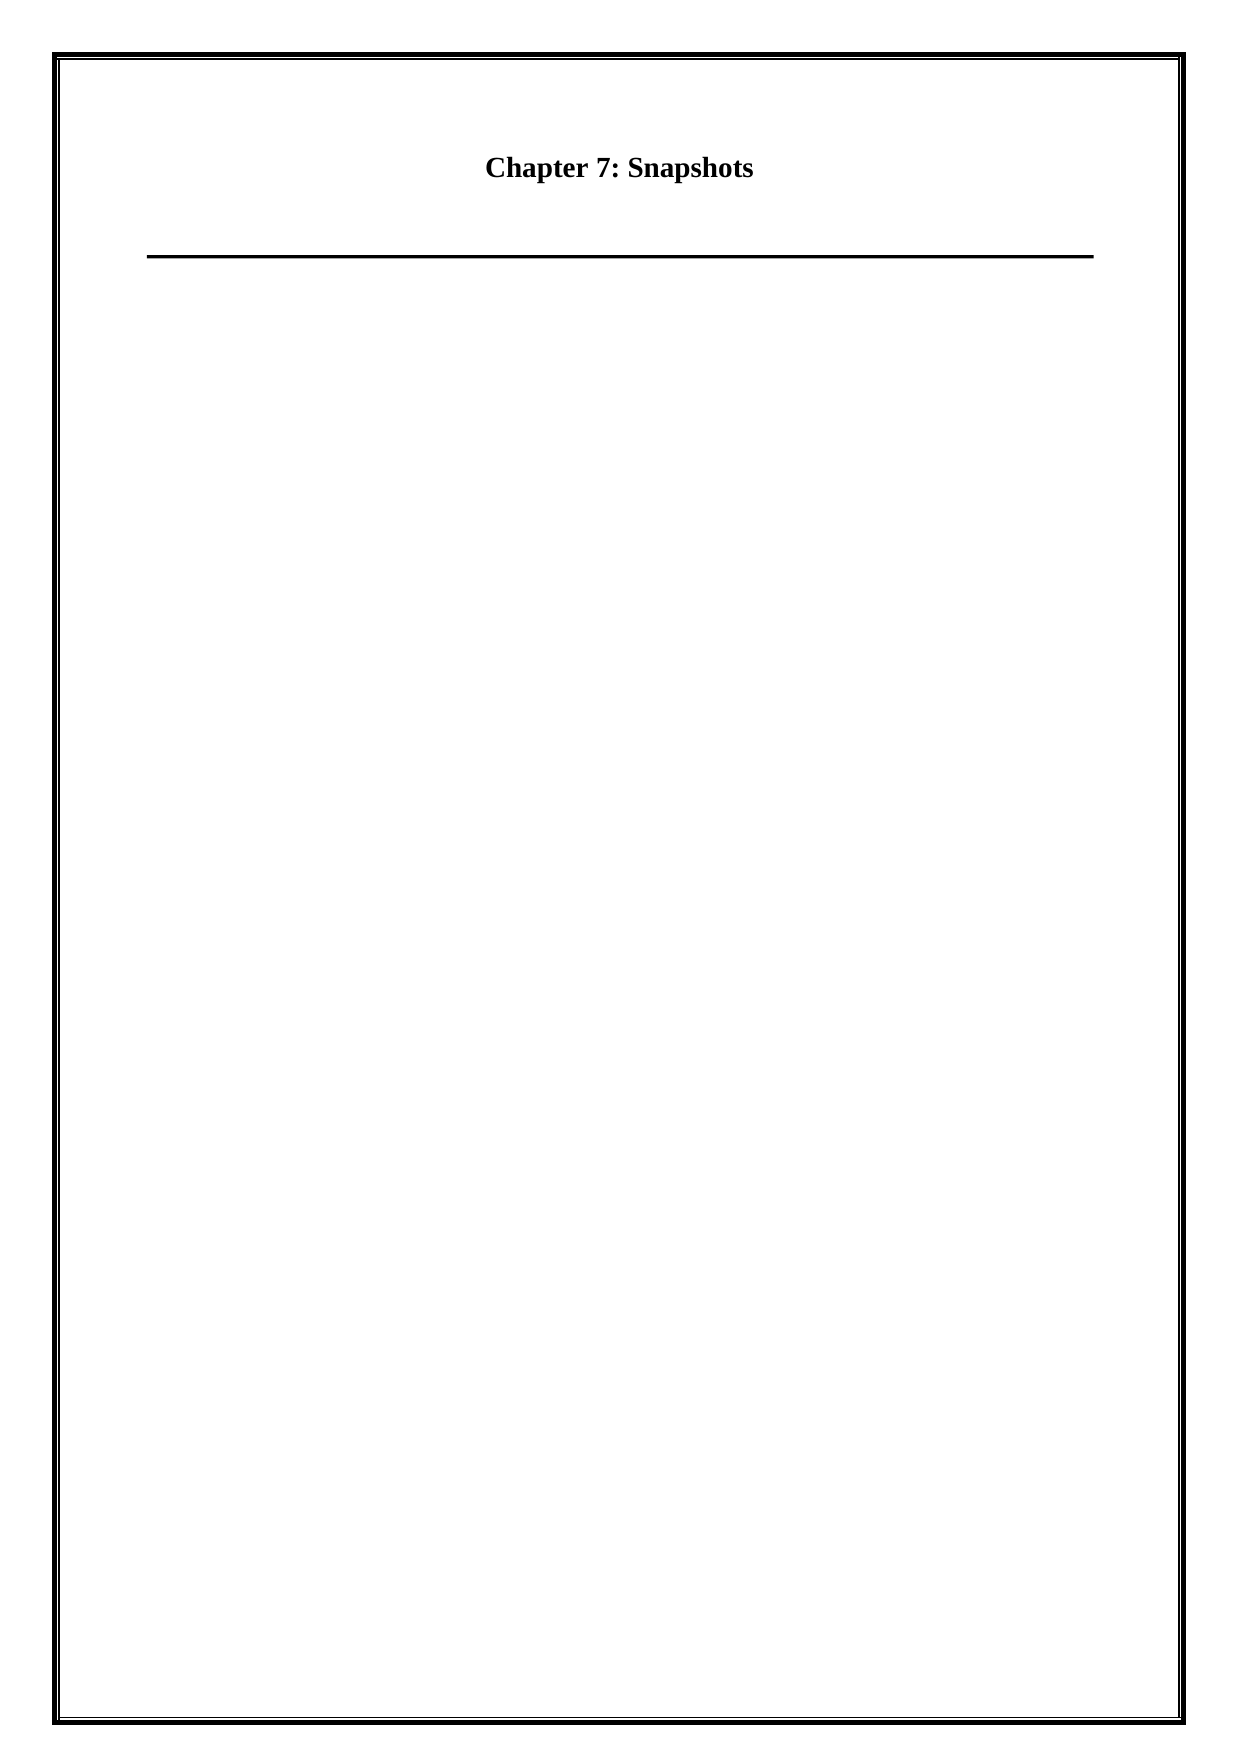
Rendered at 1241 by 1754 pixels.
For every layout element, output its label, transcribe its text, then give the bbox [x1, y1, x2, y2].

text Chapter 7: Snapshots [337, 150, 902, 183]
